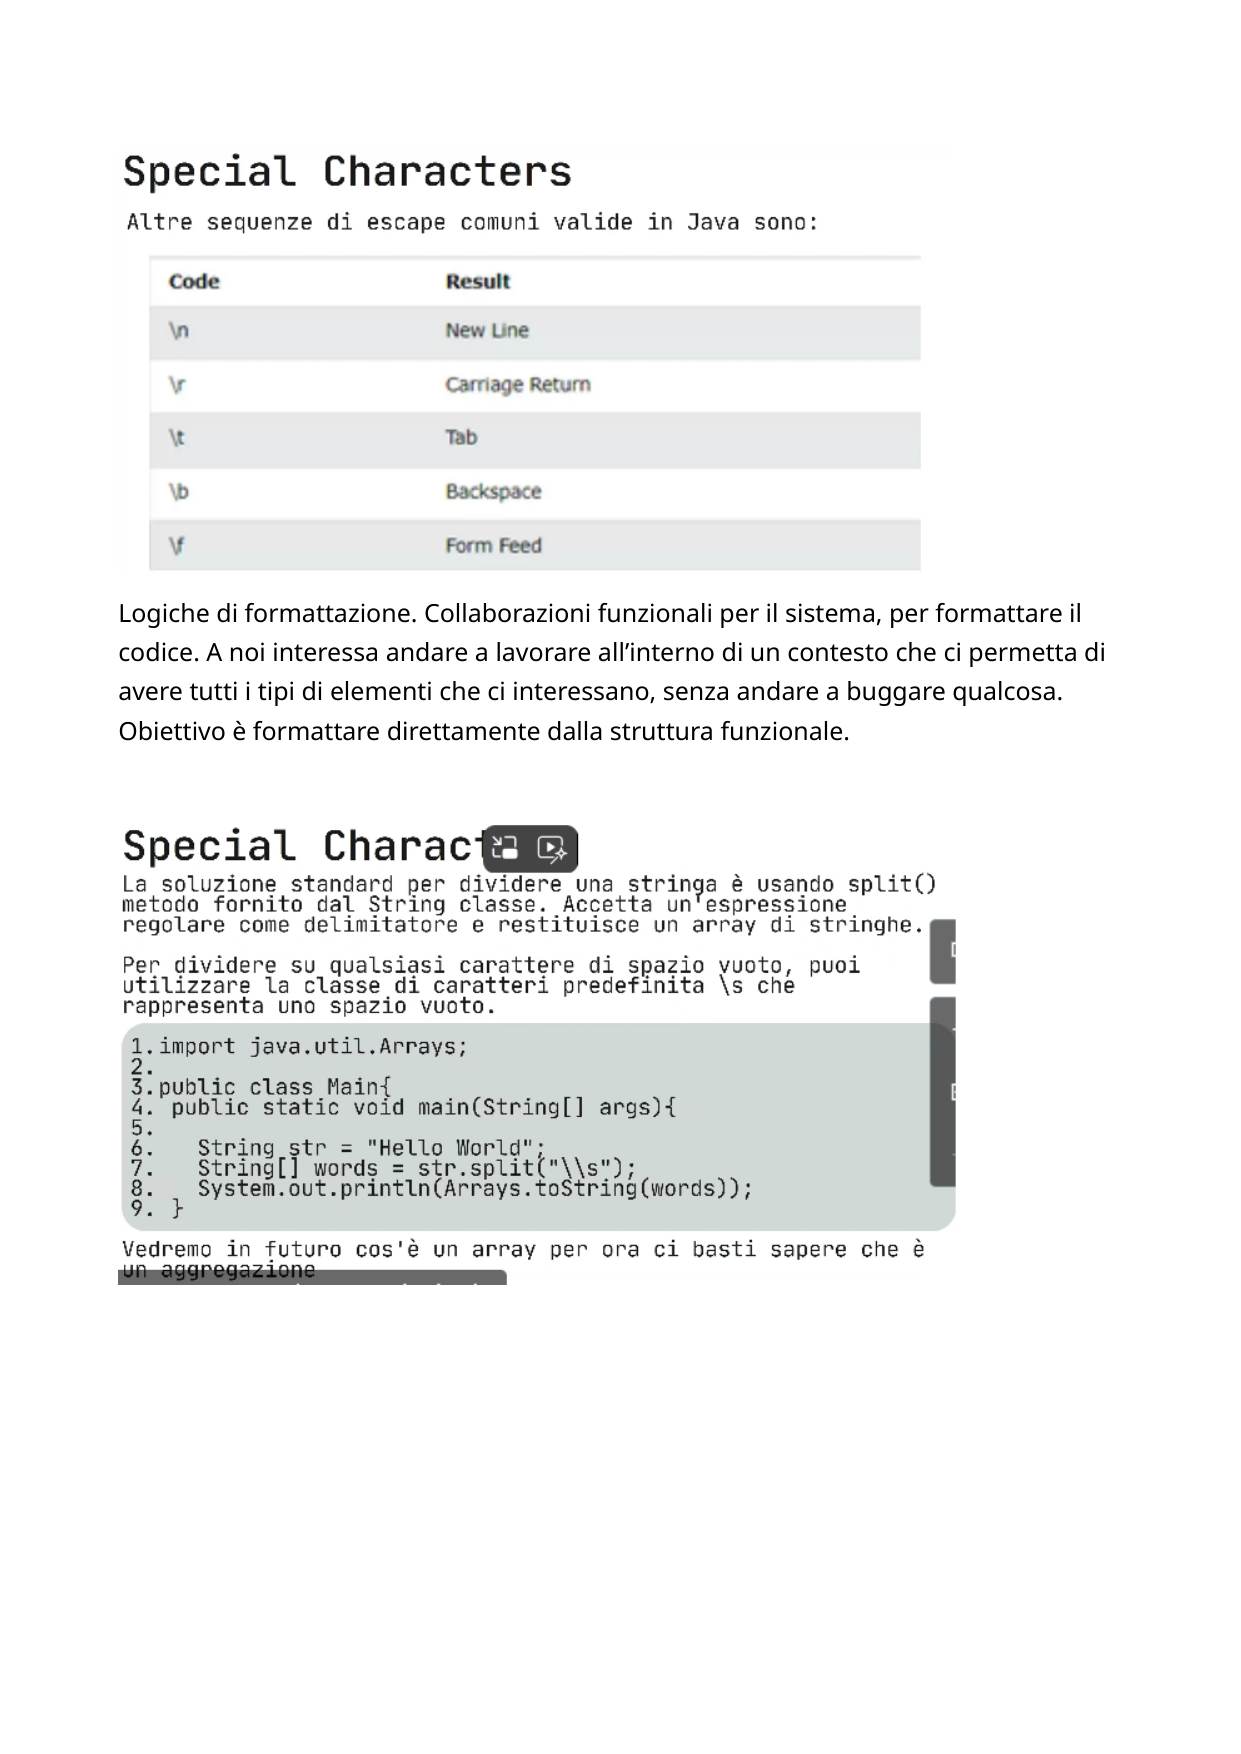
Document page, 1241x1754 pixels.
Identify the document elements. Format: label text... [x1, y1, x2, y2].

picture [118, 824, 956, 1285]
picture [118, 147, 951, 574]
text Logiche di formattazione. Collaborazioni funzionali per il sistema, per formattare il codice. A noi interessa andare a lavorare all’interno di un contesto che ci permetta di avere tutti i tipi di elementi che ci interessano, senza andare a buggare qualcosa. Obiettivo è formattare direttamente dalla struttura funzionale. [118, 596, 1122, 747]
